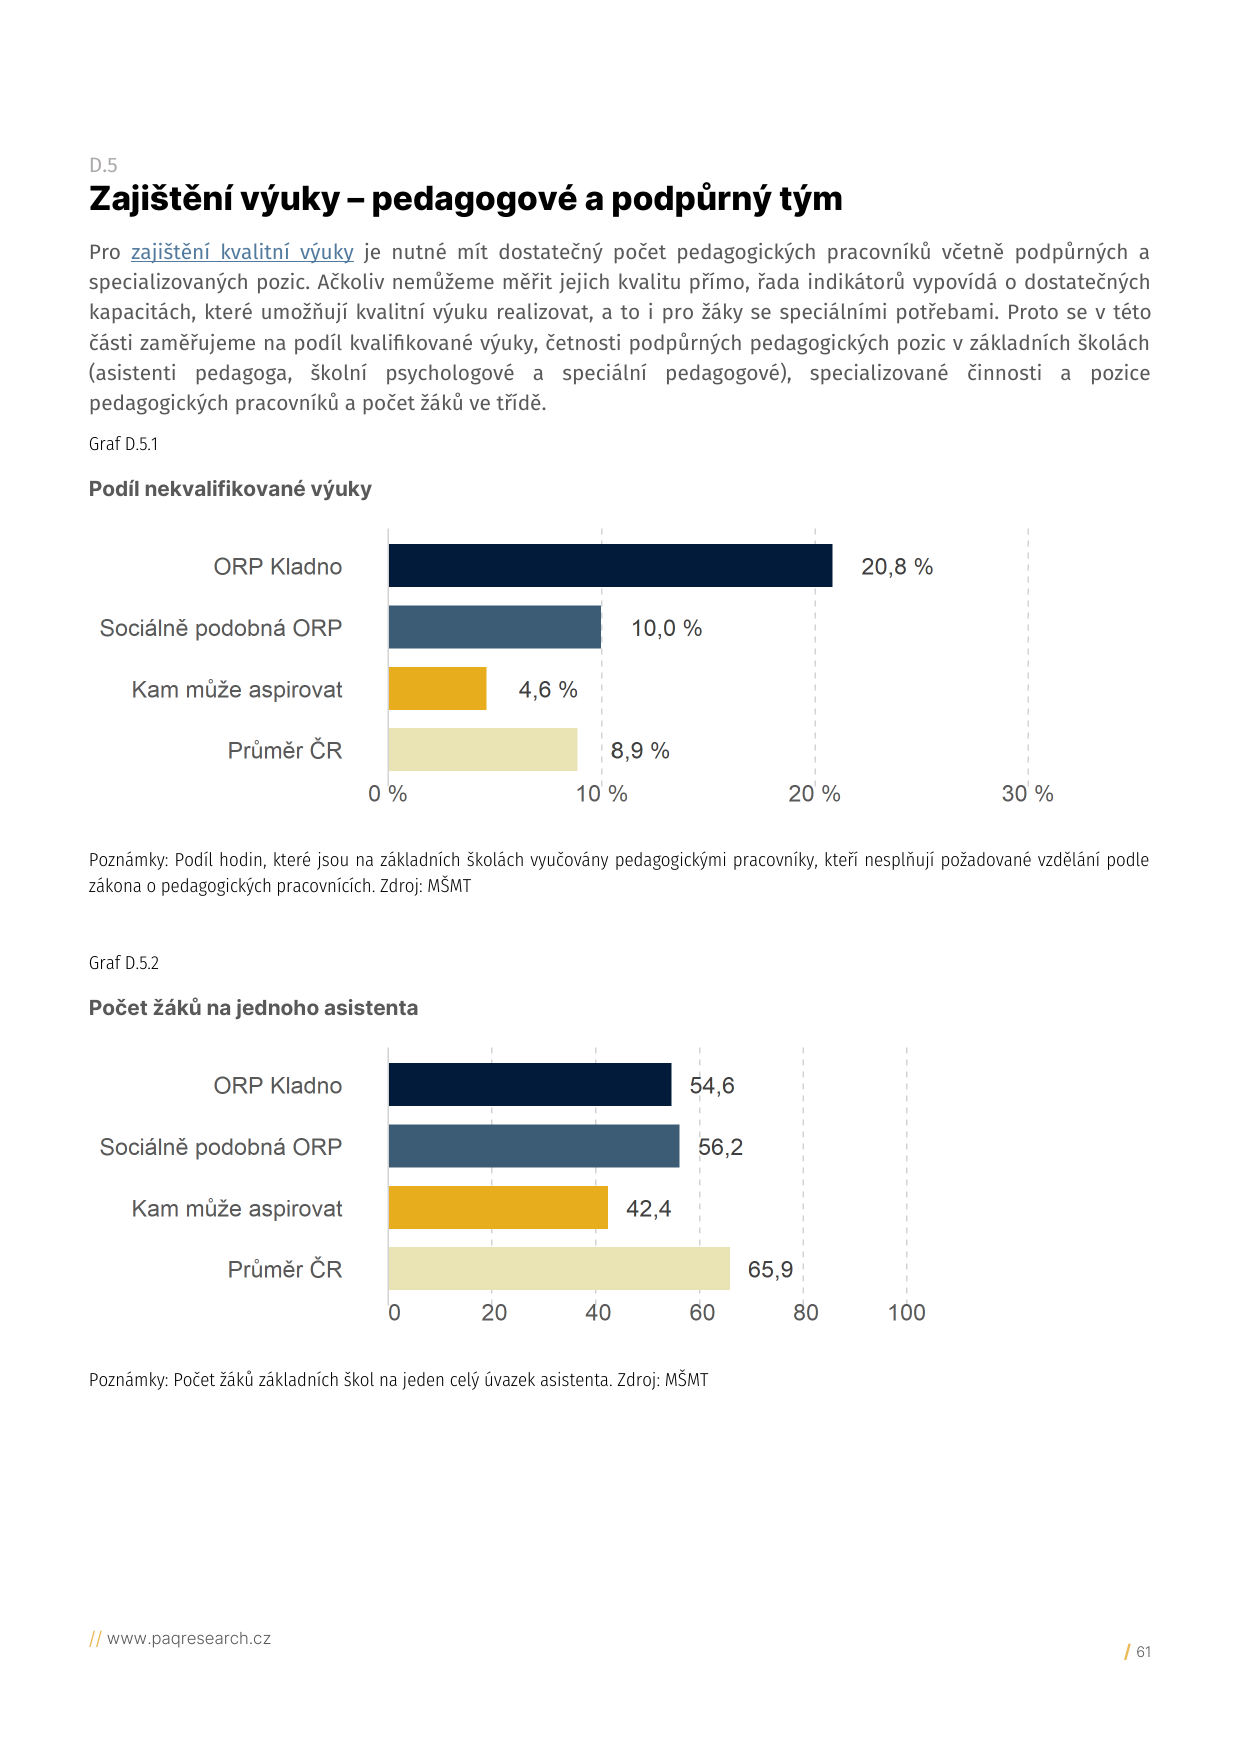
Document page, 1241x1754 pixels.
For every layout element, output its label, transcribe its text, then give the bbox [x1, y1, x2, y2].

picture [88, 1020, 1139, 1352]
text D.5 [89, 148, 1152, 178]
text Poznámky: Podíl hodin, které jsou na základních školách vyučovány pedagogickými pracovníky, kteří nesplňují požadované vzdělání podle zákona o pedagogických pracovnících. Zdroj: MŠMT [89, 849, 1152, 898]
text Graf D.5.2 [89, 952, 1152, 974]
text Poznámky: Počet žáků základních škol na jeden celý úvazek asistenta. Zdroj: MŠMT [89, 1368, 1152, 1391]
subtitle Zajištění výuky – pedagogové a podpůrný tým [89, 178, 1152, 218]
text Pro zajištění kvalitní výuky je nutné mít dostatečný počet pedagogických pracovníků včetně podpůrných a specializovaných pozic. Ačkoliv nemůžeme měřit jejich kvalitu přímo, řada indikátorů vypovídá o dostatečných kapacitách, které umožňují kvalitní výuku realizovat, a to i pro žáky se speciálními potřebami. Proto se v této části zaměřujeme na podíl kvalifikované výuky, četnosti podpůrných pedagogických pozic v základních školách (asistenti pedagoga, školní psychologové a speciální pedagogové), specializované činnosti a pozice pedagogických pracovníků a počet žáků ve třídě. [89, 235, 1152, 416]
text Podíl nekvalifikované výuky [89, 471, 1152, 501]
picture [88, 501, 1139, 833]
text Graf D.5.1 [89, 433, 1152, 455]
text Počet žáků na jednoho asistenta [89, 990, 1152, 1020]
